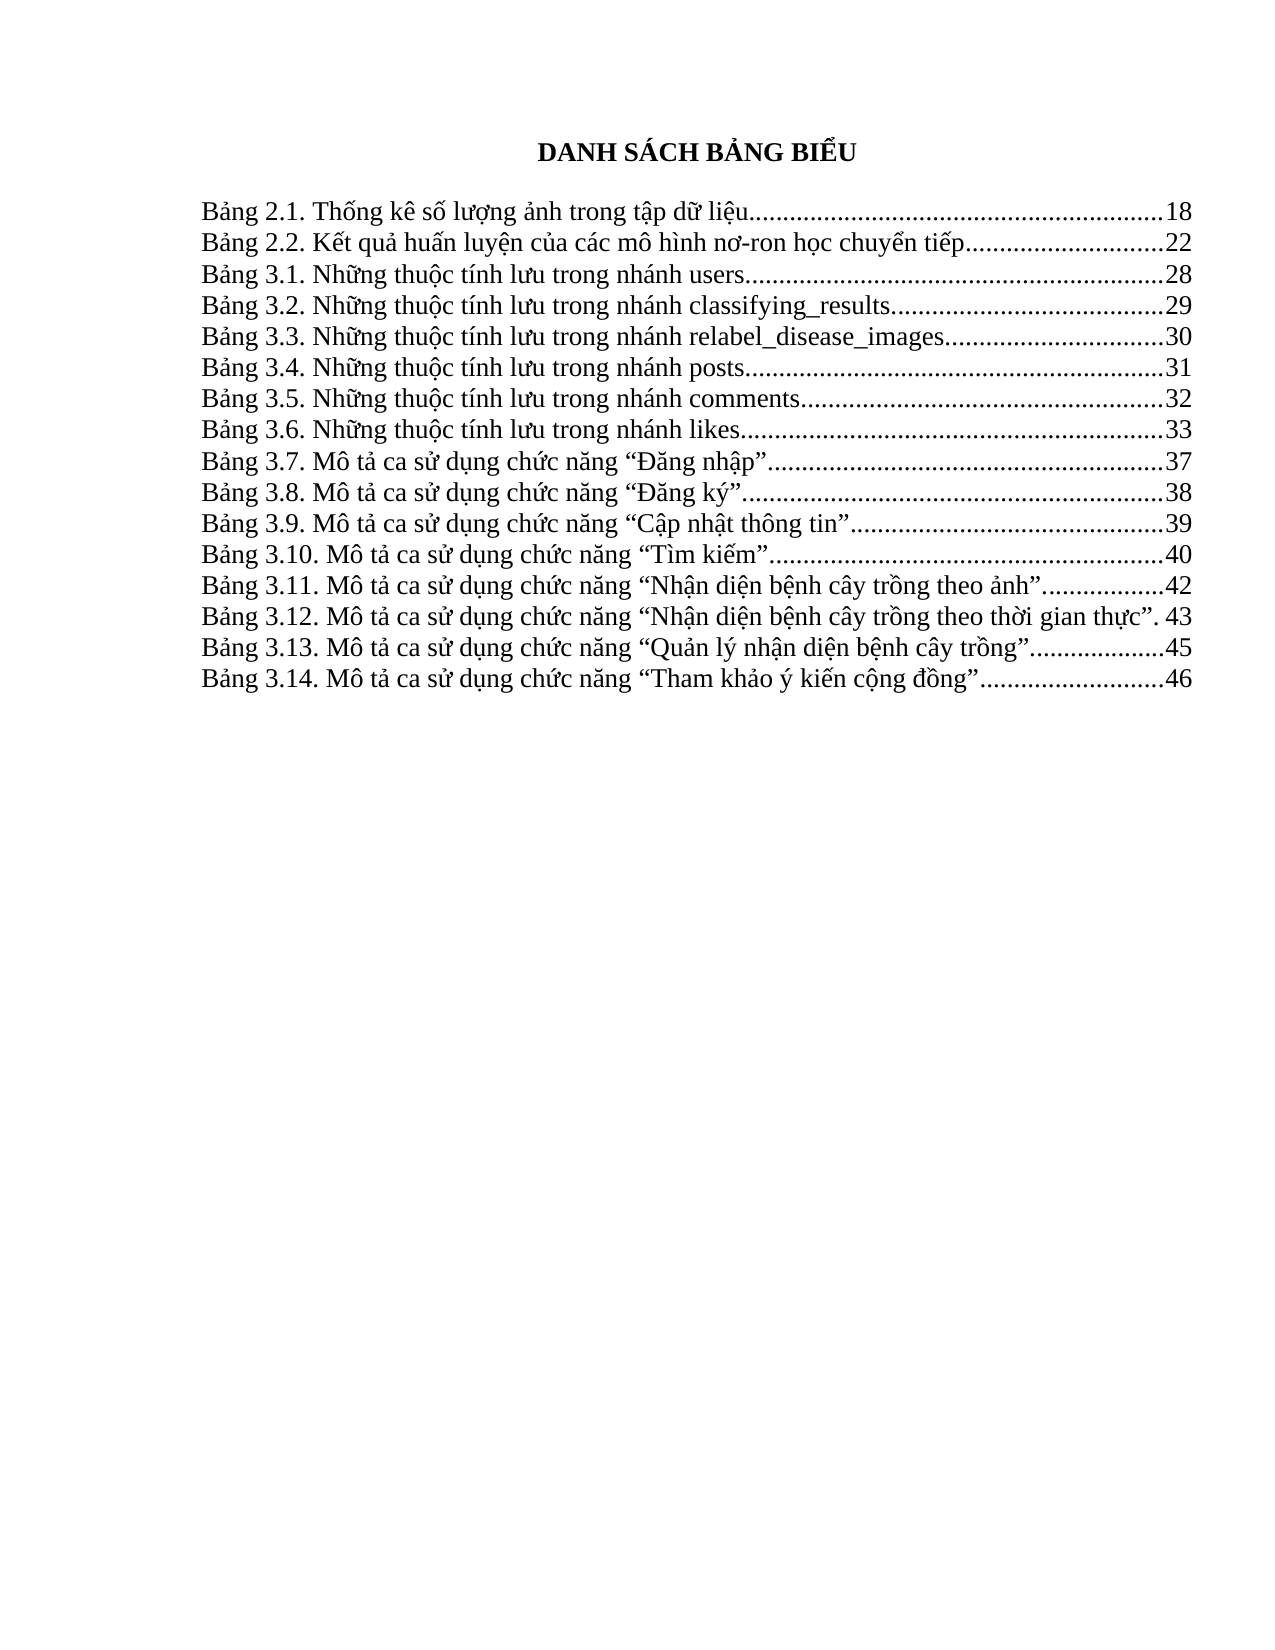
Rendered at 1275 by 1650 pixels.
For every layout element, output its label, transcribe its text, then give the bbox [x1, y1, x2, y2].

text Bảng 3.7. Mô tả ca sử dụng chức năng “Đăng nhập”. 37 [201, 444, 1193, 476]
text Bảng 3.6. Những thuộc tính lưu trong nhánh likes. 33 [201, 413, 1193, 444]
text Bảng 3.4. Những thuộc tính lưu trong nhánh posts. 31 [201, 351, 1193, 382]
text Bảng 3.1. Những thuộc tính lưu trong nhánh users. 28 [201, 258, 1193, 289]
text Bảng 3.14. Mô tả ca sử dụng chức năng “Tham khảo ý kiến cộng đồng”. 46 [201, 663, 1193, 694]
text Bảng 3.8. Mô tả ca sử dụng chức năng “Đăng ký”. 38 [201, 476, 1193, 507]
text Bảng 3.12. Mô tả ca sử dụng chức năng “Nhận diện bệnh cây trồng theo thời gian thực”. 43 [201, 600, 1193, 631]
text Bảng 3.3. Những thuộc tính lưu trong nhánh relabel_disease_images. 30 [201, 320, 1193, 351]
subtitle DANH SÁCH BẢNG BIỂU [201, 136, 1193, 167]
text Bảng 3.13. Mô tả ca sử dụng chức năng “Quản lý nhận diện bệnh cây trồng”. 45 [201, 631, 1193, 663]
text Bảng 3.9. Mô tả ca sử dụng chức năng “Cập nhật thông tin” 39 [201, 507, 1193, 538]
text Bảng 3.10. Mô tả ca sử dụng chức năng “Tìm kiếm”. 40 [201, 538, 1193, 569]
text Bảng 3.11. Mô tả ca sử dụng chức năng “Nhận diện bệnh cây trồng theo ảnh”. 42 [201, 569, 1193, 600]
text Bảng 2.1. Thống kê số lượng ảnh trong tập dữ liệu 18 [201, 195, 1193, 227]
text Bảng 3.2. Những thuộc tính lưu trong nhánh classifying_results. 29 [201, 289, 1193, 320]
text Bảng 2.2. Kết quả huấn luyện của các mô hình nơ-ron học chuyển tiếp 22 [201, 227, 1193, 258]
text Bảng 3.5. Những thuộc tính lưu trong nhánh comments. 32 [201, 382, 1193, 413]
